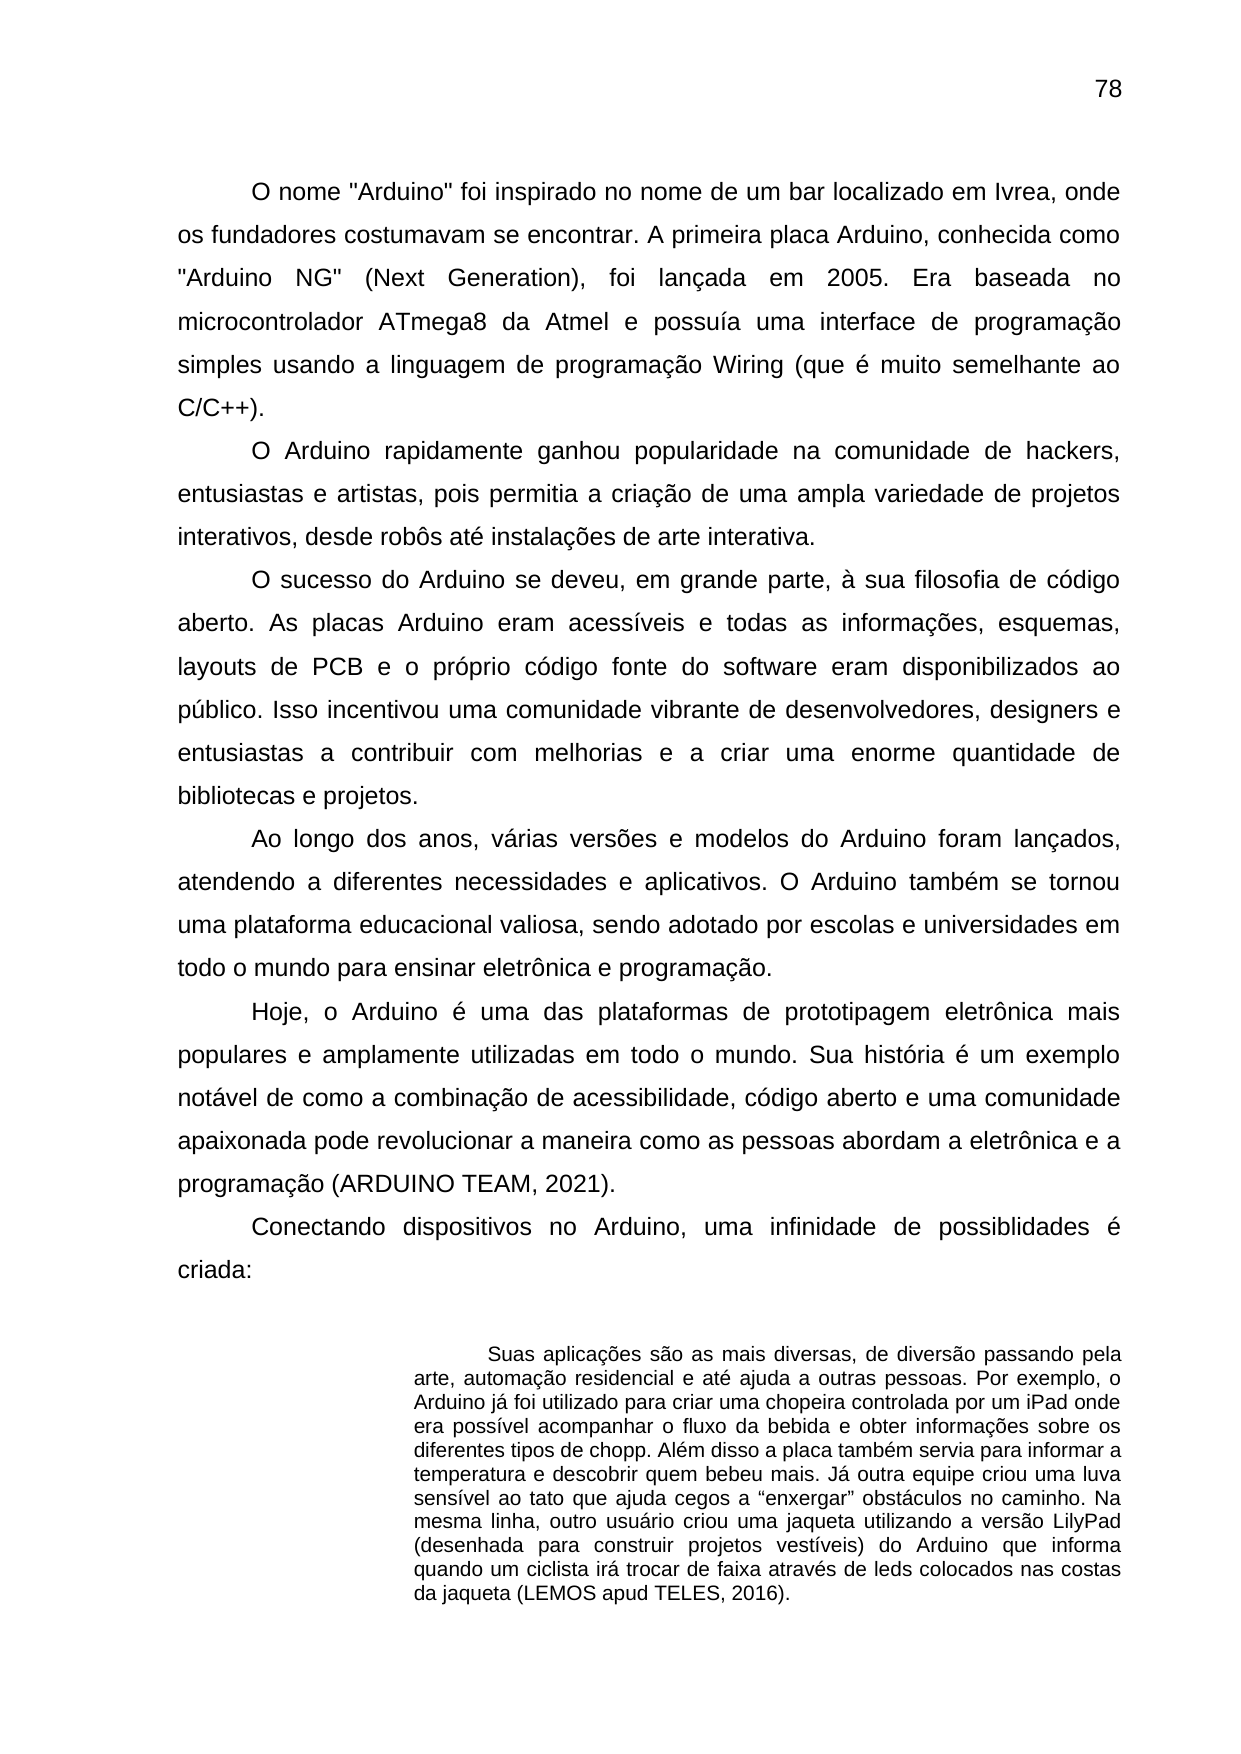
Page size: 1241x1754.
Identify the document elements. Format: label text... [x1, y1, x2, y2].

text O Arduino rapidamente ganhou popularidade na comunidade de hackers, entusiastas e artistas, pois permitia a criação de uma ampla variedade de projetos interativos, desde robôs até instalações de arte interativa. [177, 436, 1122, 551]
text Ao longo dos anos, várias versões e modelos do Arduino foram lançados, atendendo a diferentes necessidades e aplicativos. O Arduino também se tornou uma plataforma educacional valiosa, sendo adotado por escolas e universidades em todo o mundo para ensinar eletrônica e programação. [177, 824, 1122, 982]
text Hoje, o Arduino é uma das plataformas de prototipagem eletrônica mais populares e amplamente utilizadas em todo o mundo. Sua história é um exemplo notável de como a combinação de acessibilidade, código aberto e uma comunidade apaixonada pode revolucionar a maneira como as pessoas abordam a eletrônica e a programação (ARDUINO TEAM, 2021). [177, 997, 1122, 1198]
text O sucesso do Arduino se deveu, em grande parte, à sua filosofia de código aberto. As placas Arduino eram acessíveis e todas as informações, esquemas, layouts de PCB e o próprio código fonte do software eram disponibilizados ao público. Isso incentivou uma comunidade vibrante de desenvolvedores, designers e entusiastas a contribuir com melhorias e a criar uma enorme quantidade de bibliotecas e projetos. [177, 565, 1122, 810]
text Suas aplicações são as mais diversas, de diversão passando pela arte, automação residencial e até ajuda a outras pessoas. Por exemplo, o Arduino já foi utilizado para criar uma chopeira controlada por um iPad onde era possível acompanhar o fluxo da bebida e obter informações sobre os diferentes tipos de chopp. Além disso a placa também servia para informar a temperatura e descobrir quem bebeu mais. Já outra equipe criou uma luva sensível ao tato que ajuda cegos a “enxergar” obstáculos no caminho. Na mesma linha, outro usuário criou uma jaqueta utilizando a versão LilyPad (desenhada para construir projetos vestíveis) do Arduino que informa quando um ciclista irá trocar de faixa através de leds colocados nas costas da jaqueta (LEMOS apud TELES, 2016). [413, 1342, 1122, 1605]
text Conectando dispositivos no Arduino, uma infinidade de possiblidades é criada: [177, 1212, 1122, 1284]
text O nome "Arduino" foi inspirado no nome de um bar localizado em Ivrea, onde os fundadores costumavam se encontrar. A primeira placa Arduino, conhecida como "Arduino NG" (Next Generation), foi lançada em 2005. Era baseada no microcontrolador ATmega8 da Atmel e possuía uma interface de programação simples usando a linguagem de programação Wiring (que é muito semelhante ao C/C++). [177, 177, 1122, 422]
